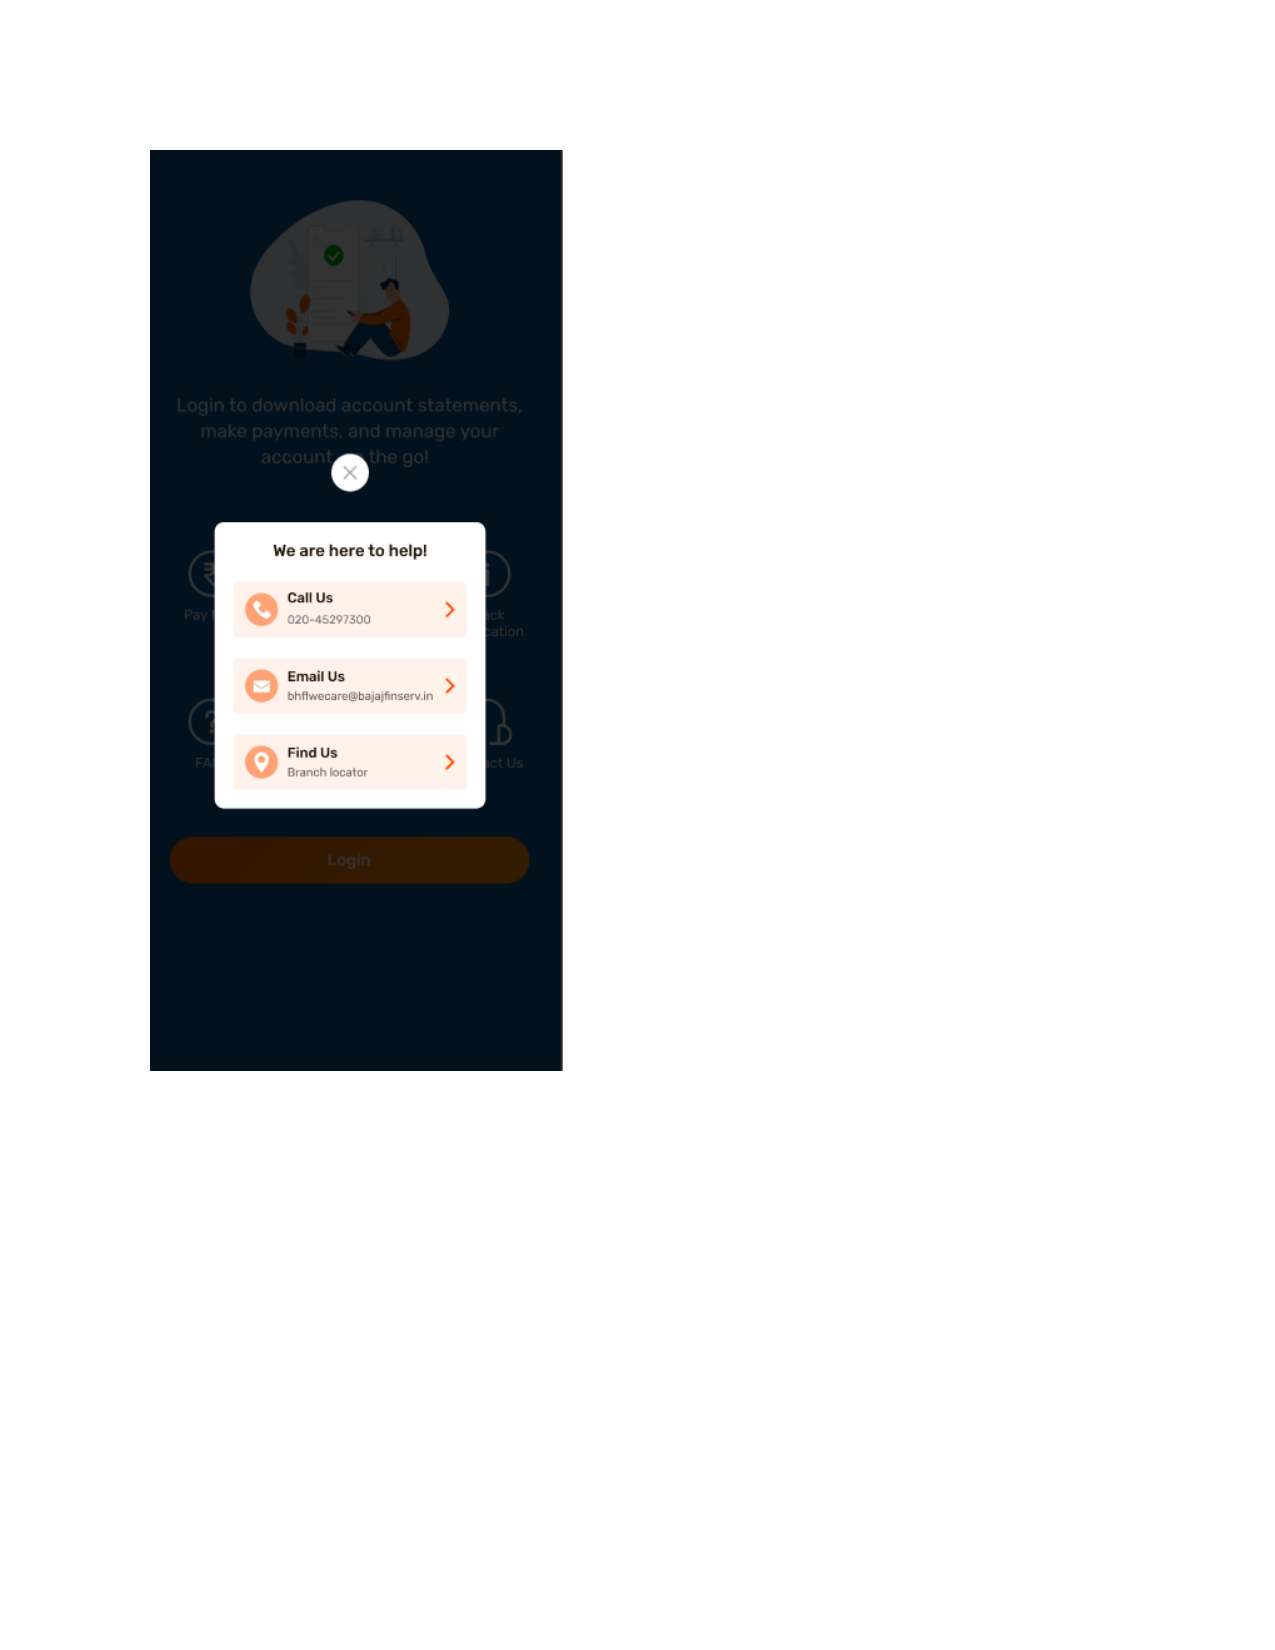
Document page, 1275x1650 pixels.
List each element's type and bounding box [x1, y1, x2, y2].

picture [150, 150, 563, 1071]
